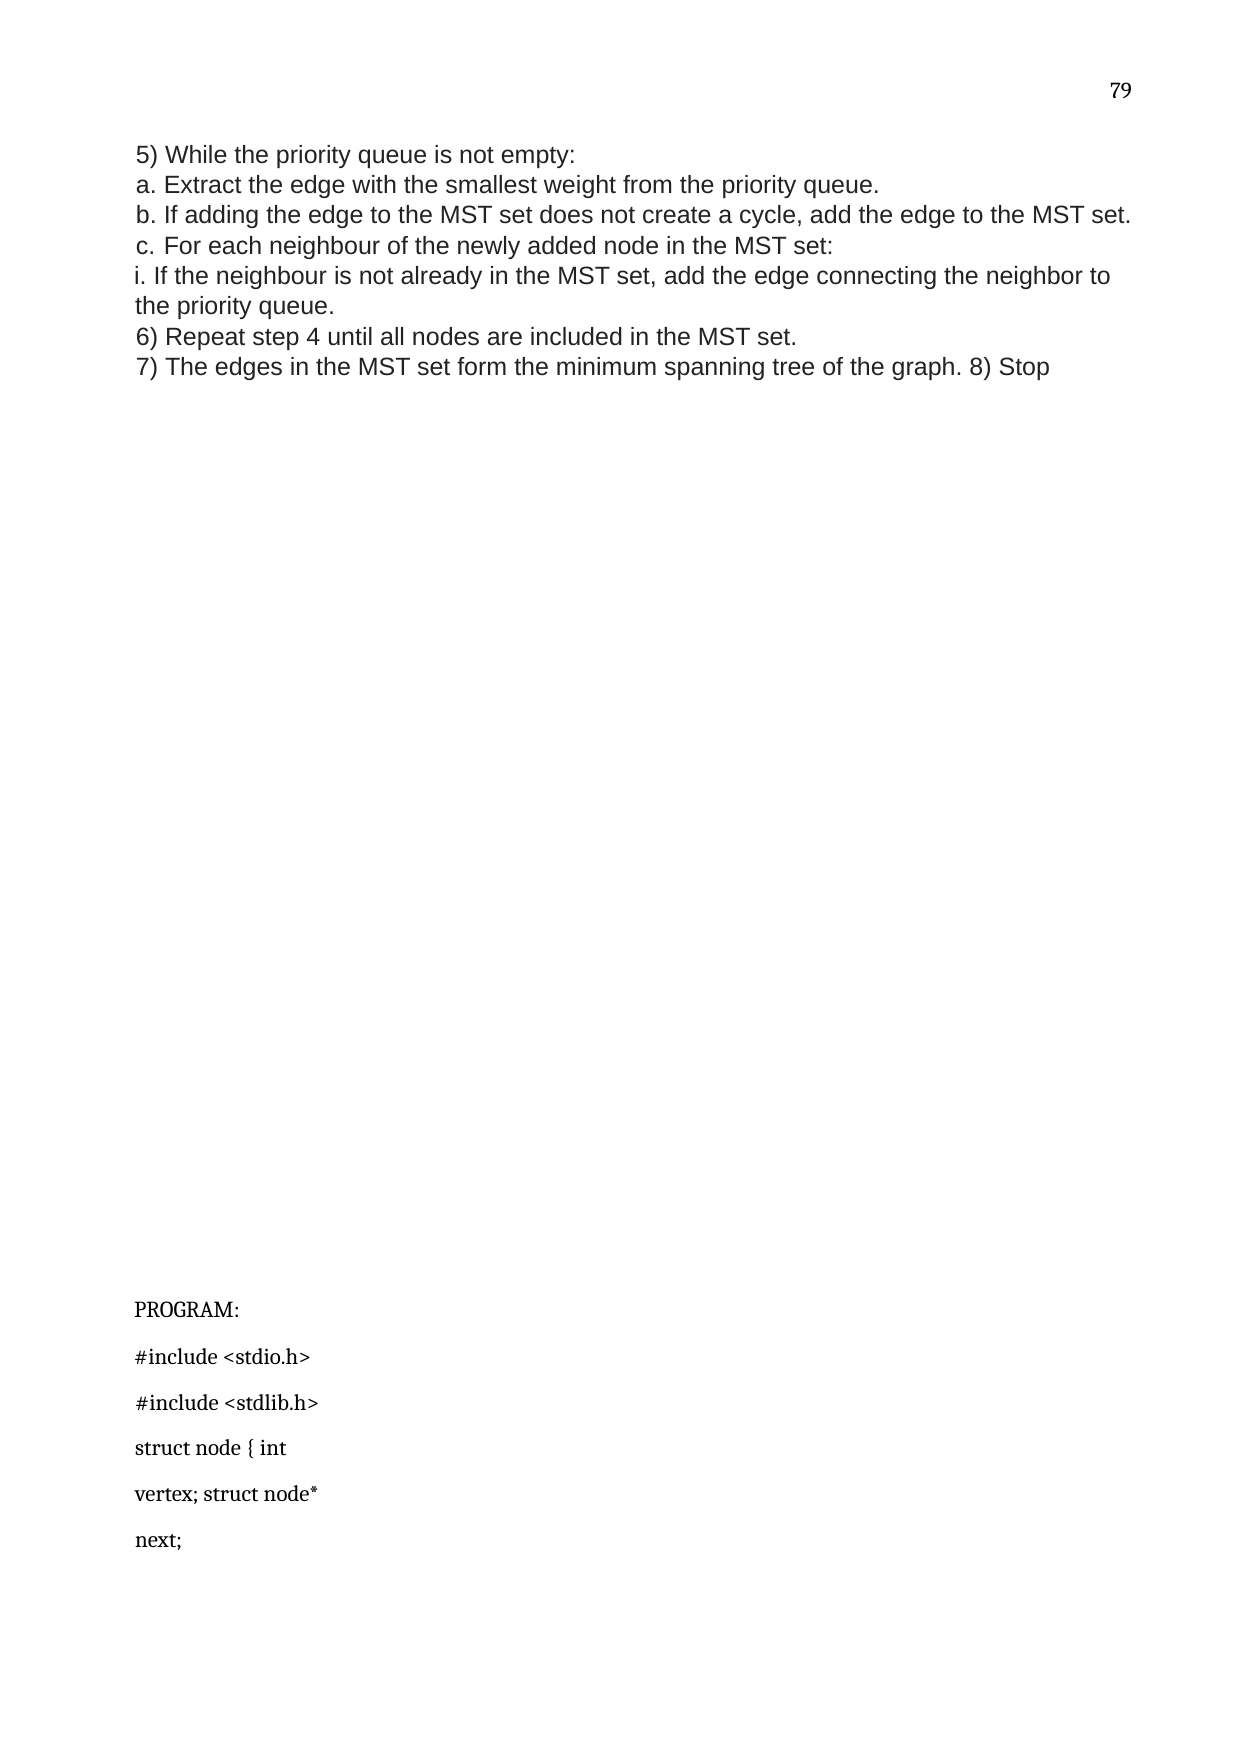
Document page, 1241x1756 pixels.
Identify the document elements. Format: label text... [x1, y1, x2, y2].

text i. If the neighbour is not already in the MST set, add the edge connecting the neighbor to the priority queue. [134, 261, 1136, 320]
list Extract the edge with the smallest weight from the priority queue. [136, 170, 1136, 199]
list If adding the edge to the MST set does not create a cycle, add the edge to the MST set. [136, 200, 1136, 229]
list For each neighbour of the newly added node in the MST set: [136, 231, 1136, 259]
list Repeat step 4 until all nodes are included in the MST set. [136, 322, 1064, 350]
list While the priority queue is not empty: [136, 139, 1136, 168]
text #include <stdio.h> #include <stdlib.h> struct node { int vertex; struct node* next; [134, 1343, 324, 1553]
text PROGRAM: [134, 1297, 595, 1323]
list The edges in the MST set form the minimum spanning tree of the graph. 8) Stop [136, 352, 1064, 381]
